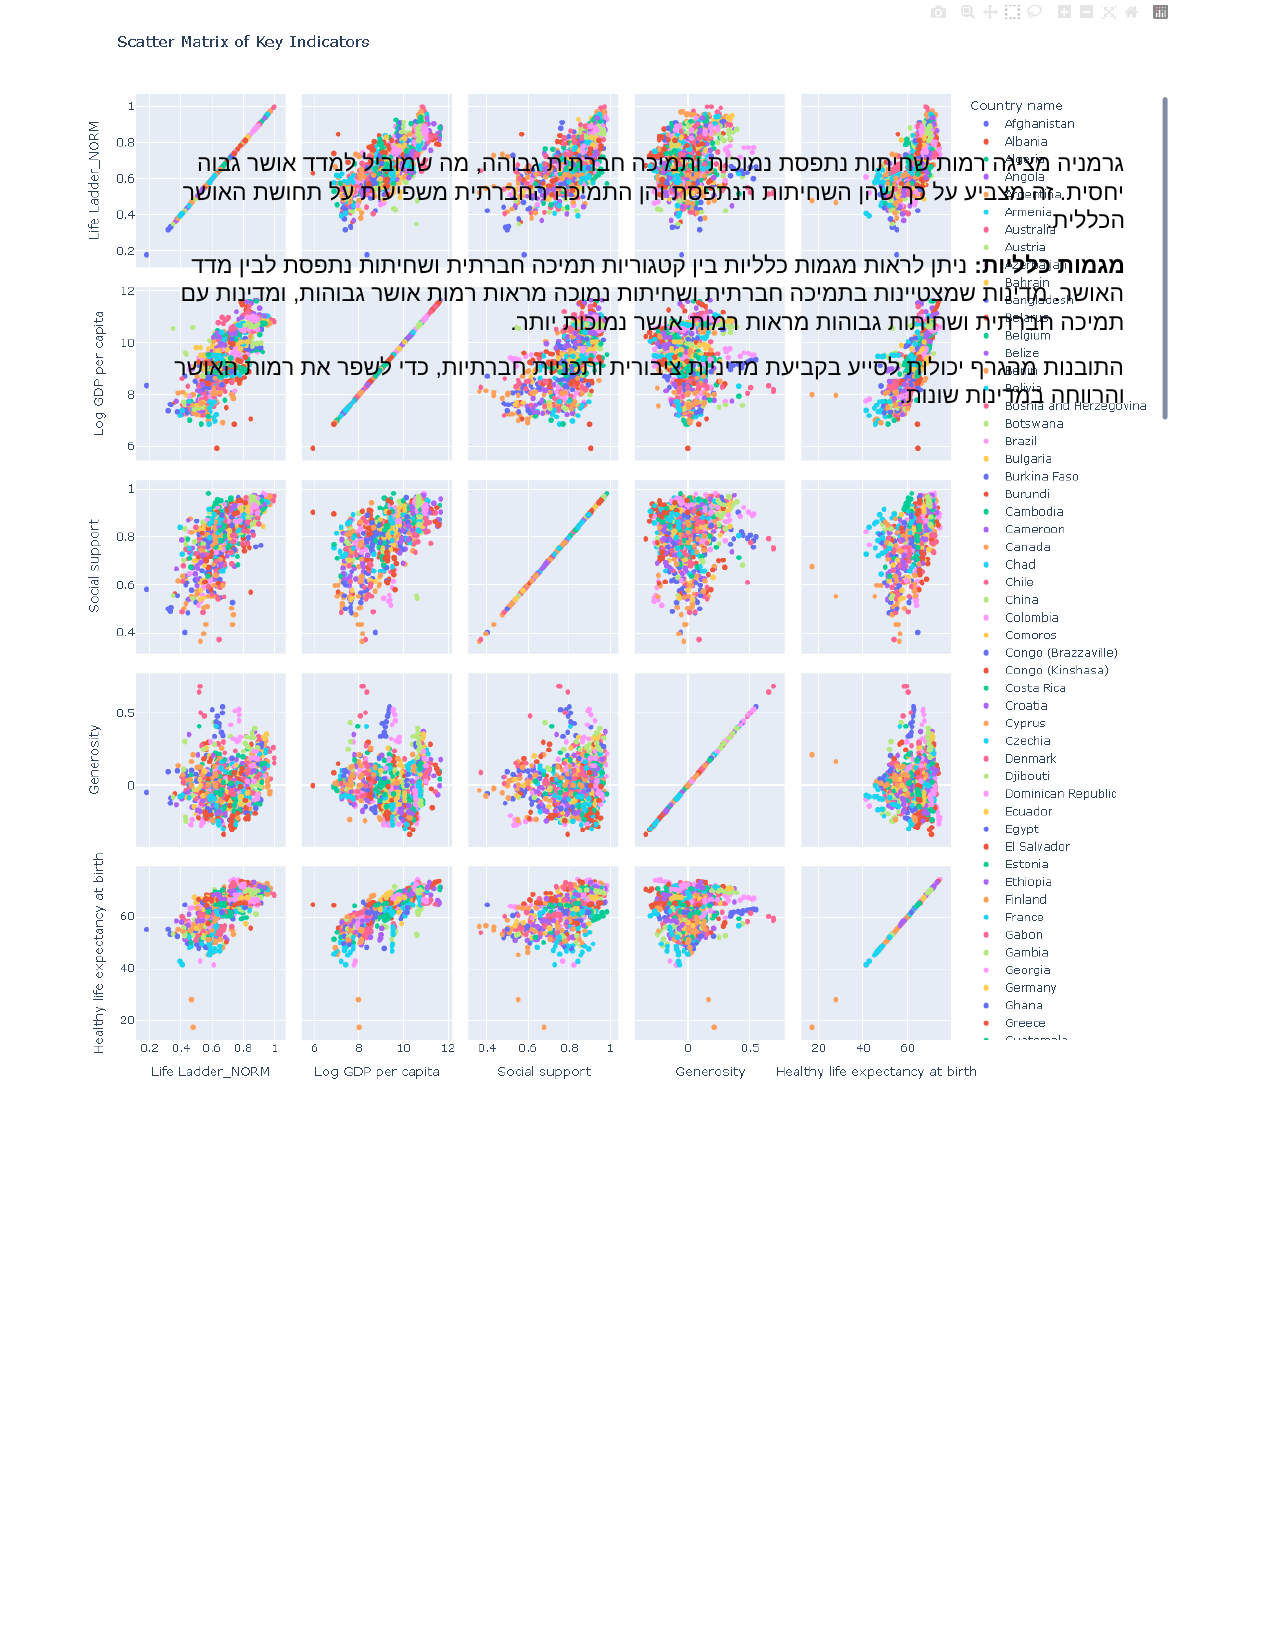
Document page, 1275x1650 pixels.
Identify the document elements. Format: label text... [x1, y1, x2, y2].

text מגמות כלליות: ניתן לראות מגמות כלליות בין קטגוריות תמיכה חברתית ושחיתות נתפסת לבין מדד האושר. מדינות שמצטיינות בתמיכה חברתית ושחיתות נמוכה מראות רמות אושר גבוהות, ומדינות עם תמיכה חברתית ושחיתות גבוהות מראות רמות אושר נמוכות יותר. [150, 252, 1125, 335]
text גרמניה מציגה רמות שחיתות נתפסת נמוכות ותמיכה חברתית גבוהה, מה שמוביל למדד אושר גבוה יחסית. זה מצביע על כך שהן השחיתות הנתפסת והן התמיכה החברתית משפיעות על תחושת האושר הכללית. [150, 150, 1125, 233]
text התובנות מהגרף יכולות לסייע בקביעת מדיניות ציבורית ותכניות חברתיות, כדי לשפר את רמות האושר והרווחה במדינות שונות. [150, 354, 1125, 409]
picture [60, 5, 1216, 1137]
